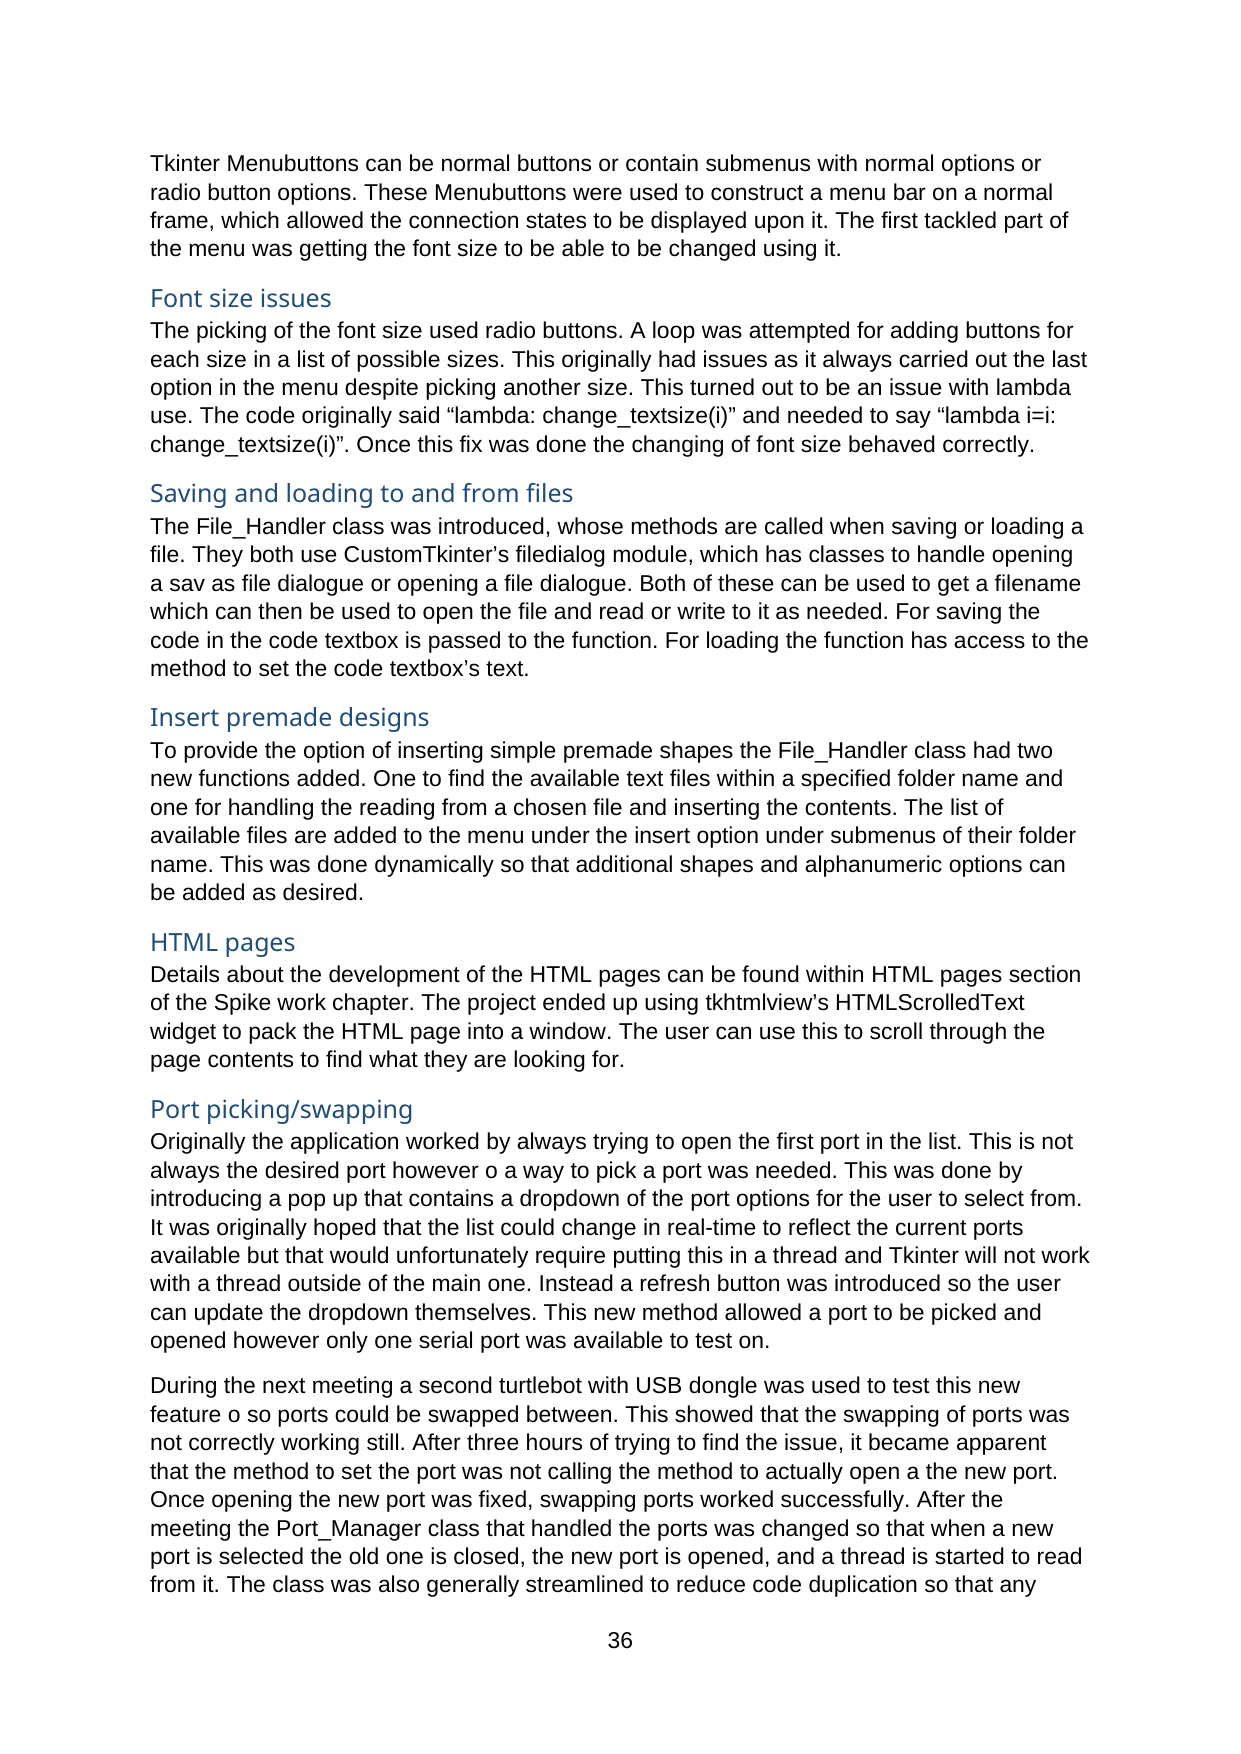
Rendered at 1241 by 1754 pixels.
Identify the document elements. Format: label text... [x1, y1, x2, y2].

subtitle Font size issues [150, 280, 1090, 314]
subtitle Insert premade designs [150, 700, 1090, 734]
text Details about the development of the HTML pages can be found within HTML pages section of the Spike work chapter. The project ended up using tkhtmlview’s HTMLScrolledText widget to pack the HTML page into a window. The user can use this to scroll through the page contents to find what they are looking for. [150, 961, 1090, 1073]
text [150, 1372, 1090, 1598]
text The picking of the font size used radio buttons. A loop was attempted for adding buttons for each size in a list of possible sizes. This originally had issues as it always carried out the last option in the menu despite picking another size. This turned out to be an issue with lambda use. The code originally said “lambda: change_textsize(i)” and needed to say “lambda i=i: change_textsize(i)”. Once this fix was done the changing of font size behaved correctly. [150, 317, 1090, 457]
text To provide the option of inserting simple premade shapes the File_Handler class had two new functions added. One to find the available text files within a specified folder name and one for handling the reading from a chosen file and inserting the contents. The list of available files are added to the menu under the insert option under submenus of their folder name. This was done dynamically so that additional shapes and alphanumeric options can be added as desired. [150, 737, 1090, 905]
subtitle HTML pages [150, 924, 1090, 958]
subtitle Port picking/swapping [150, 1091, 1090, 1125]
text Tkinter Menubuttons can be normal buttons or contain submenus with normal options or radio button options. These Menubuttons were used to construct a menu bar on a normal frame, which allowed the connection states to be displayed upon it. The first tackled part of the menu was getting the font size to be able to be changed using it. [150, 150, 1090, 262]
text The File_Handler class was introduced, whose methods are called when saving or loading a file. They both use CustomTkinter’s filedialog module, which has classes to handle opening a sav as file dialogue or opening a file dialogue. Both of these can be used to get a filename which can then be used to open the file and read or write to it as needed. For saving the code in the code textbox is passed to the function. For loading the function has access to the method to set the code textbox’s text. [150, 513, 1090, 681]
subtitle Saving and loading to and from files [150, 476, 1090, 510]
text Originally the application worked by always trying to open the first port in the list. This is not always the desired port however o a way to pick a port was needed. This was done by introducing a pop up that contains a dropdown of the port options for the user to select from. It was originally hoped that the list could change in real-time to reflect the current ports available but that would unfortunately require putting this in a thread and Tkinter will not work with a thread outside of the main one. Instead a refresh button was introduced so the user can update the dropdown themselves. This new method allowed a port to be picked and opened however only one serial port was available to test on. [150, 1128, 1090, 1353]
